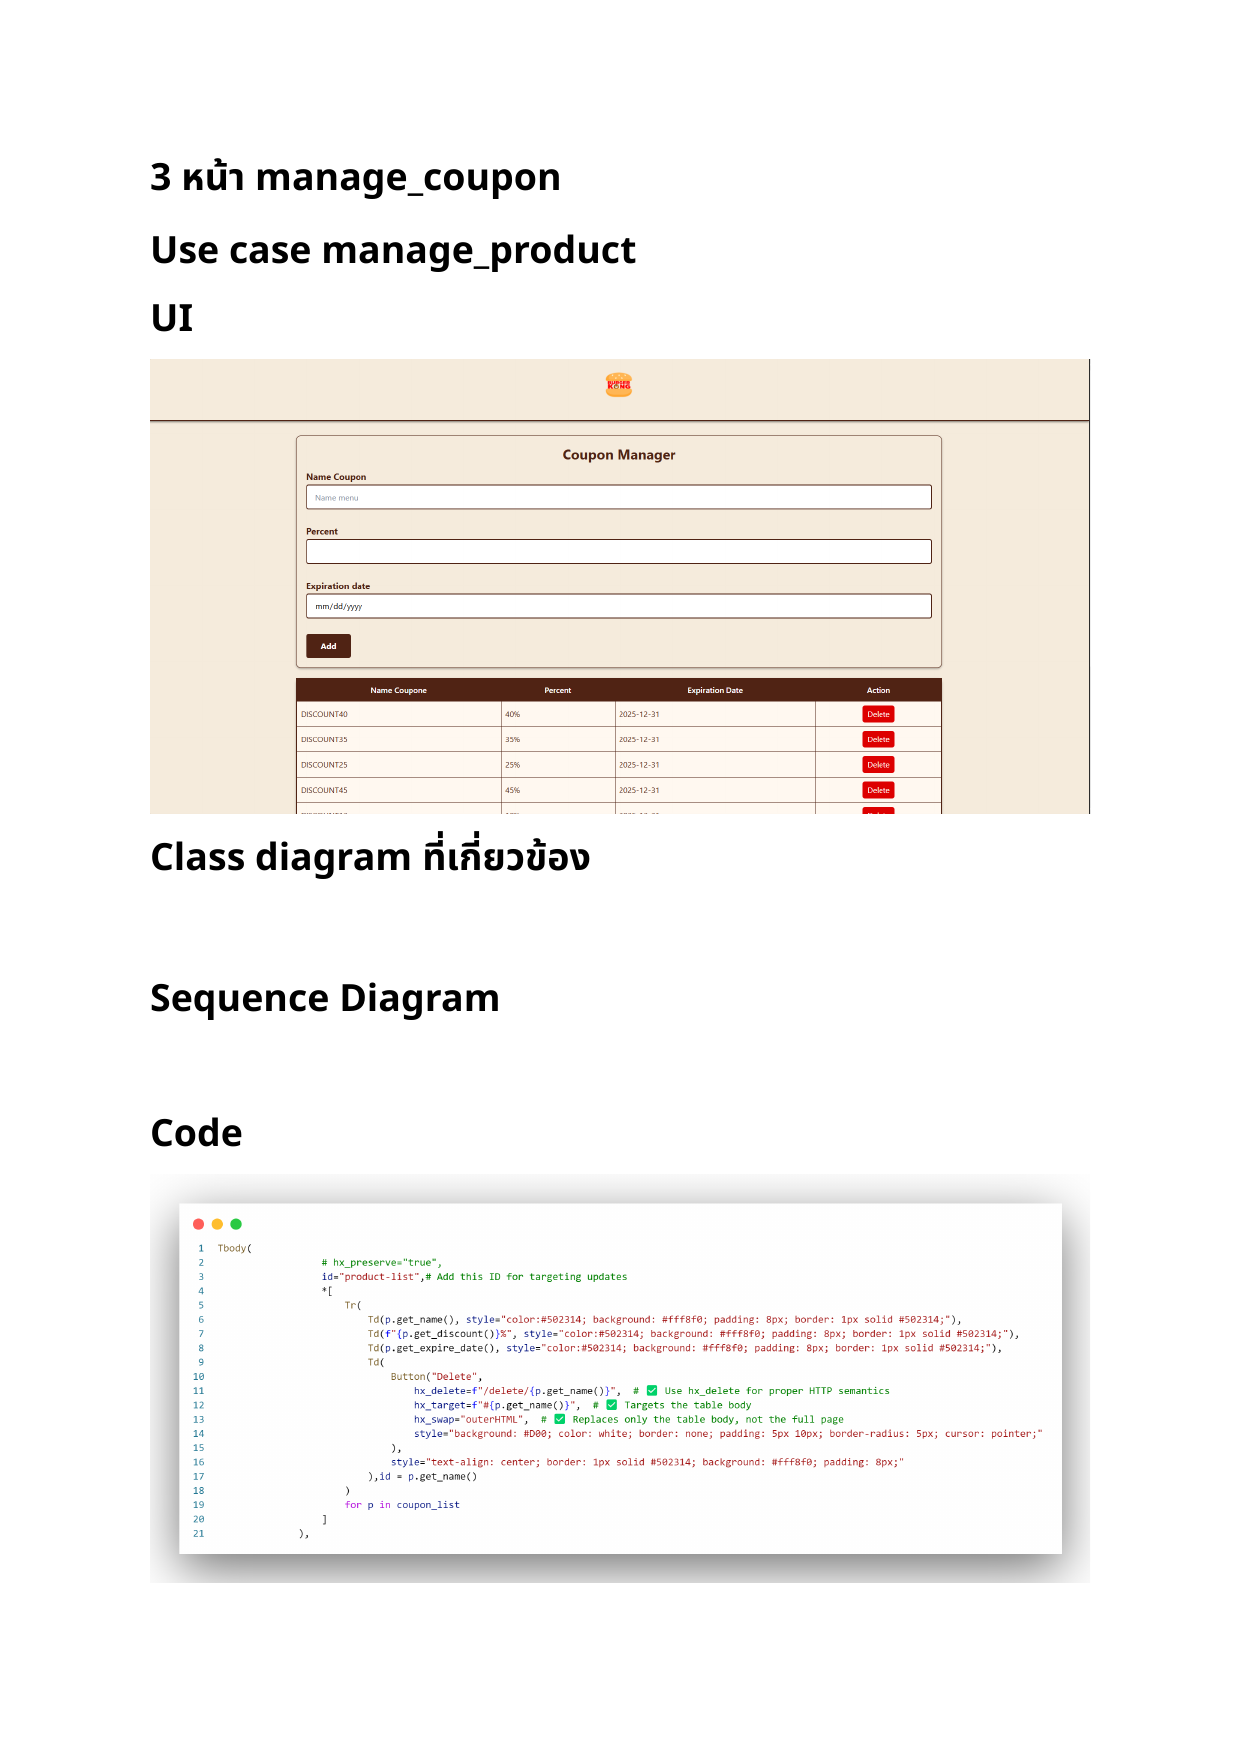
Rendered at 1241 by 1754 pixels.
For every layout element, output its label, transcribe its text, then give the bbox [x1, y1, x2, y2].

text Sequence Diagram [150, 971, 1090, 1022]
text UI [150, 291, 1090, 342]
picture [150, 359, 1091, 814]
text Code [150, 1107, 1090, 1158]
text Use case manage_product [150, 224, 1090, 275]
text Class diagram ที่เกี่ยวข้อง [150, 830, 1090, 887]
text 3 หน้า manage_coupon [150, 150, 1090, 207]
picture [150, 1174, 1091, 1583]
